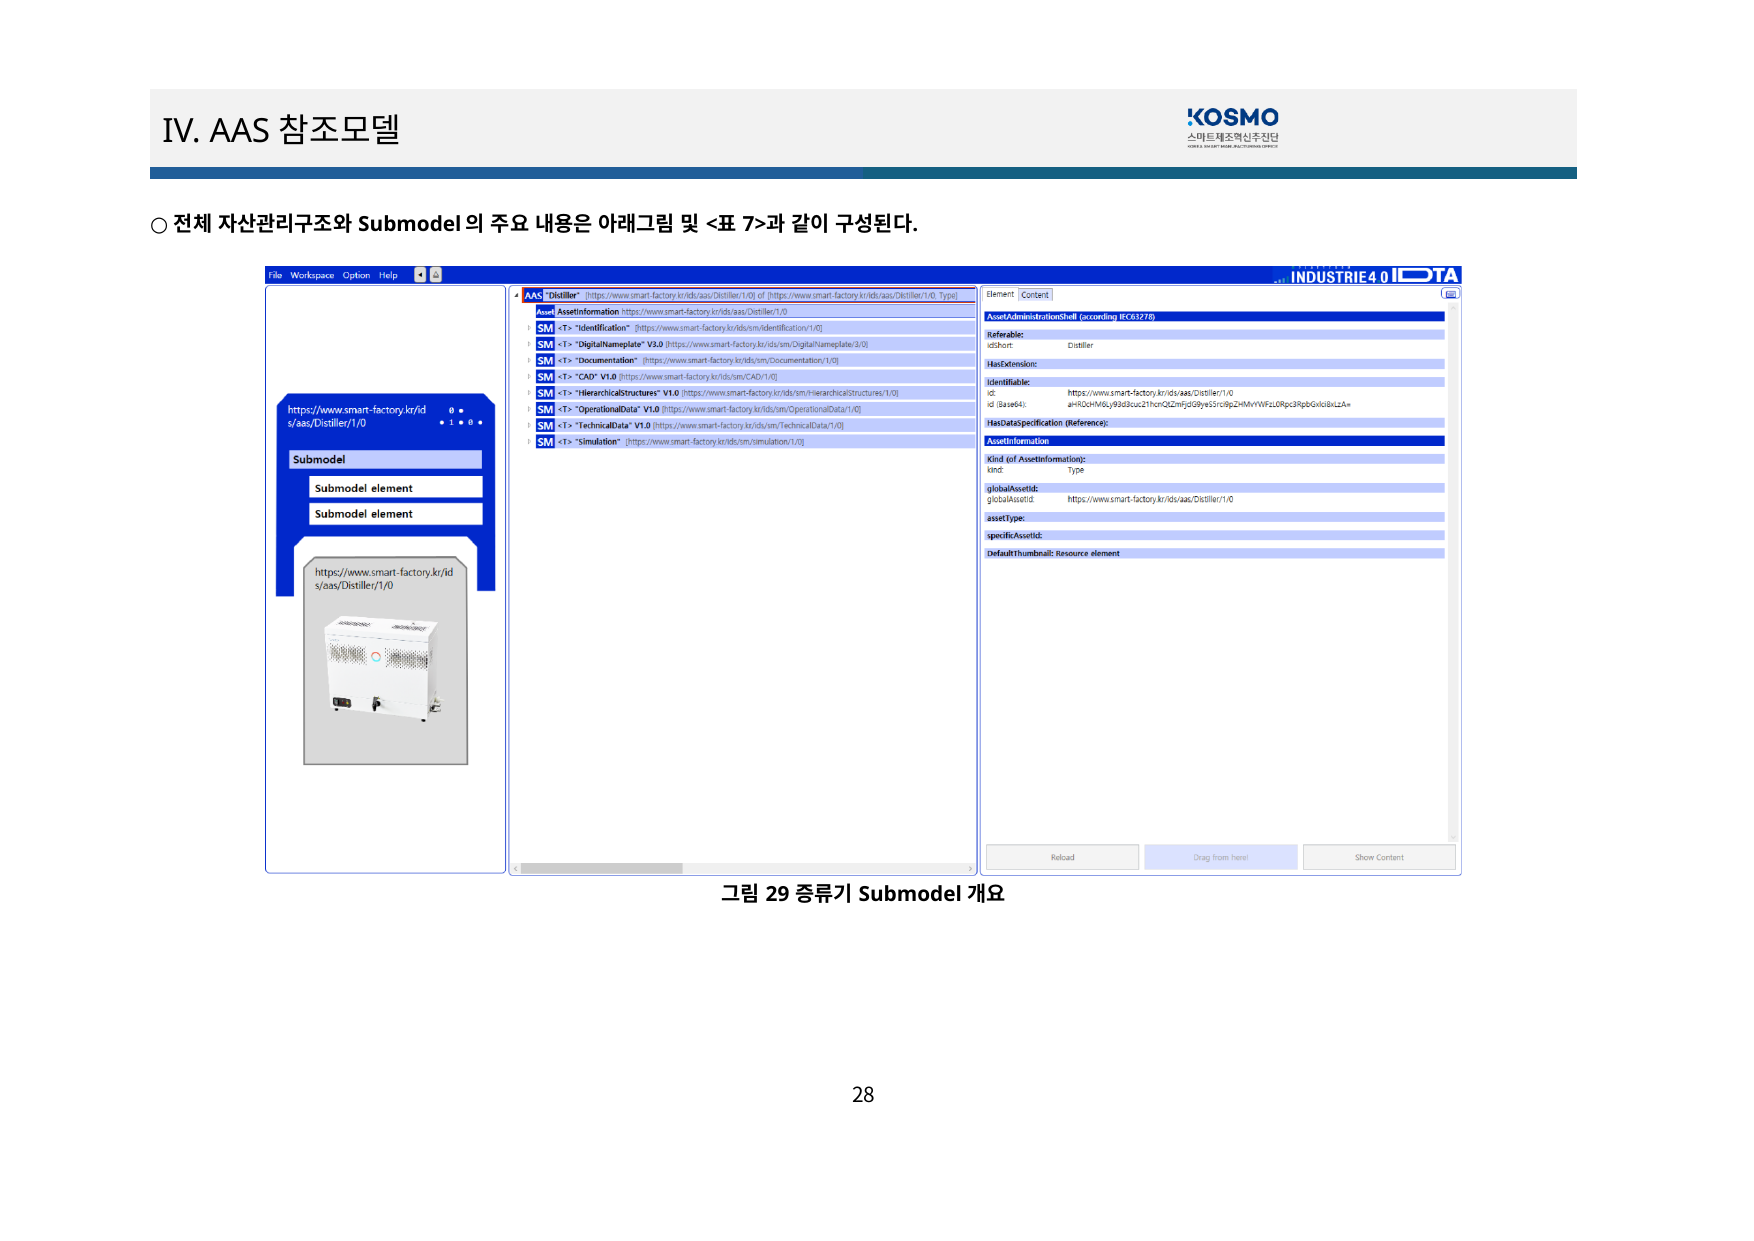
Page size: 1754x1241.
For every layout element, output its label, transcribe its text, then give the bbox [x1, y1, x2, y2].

picture [265, 266, 1462, 878]
text 그림 증류기 Submodel 개요 [150, 878, 1577, 908]
picture [1187, 108, 1279, 148]
text ○ 전체 자산관리구조와 Submodel의 주요 내용은 아래그림 및 <표 7>과 같이 구성된다. [150, 207, 1577, 238]
